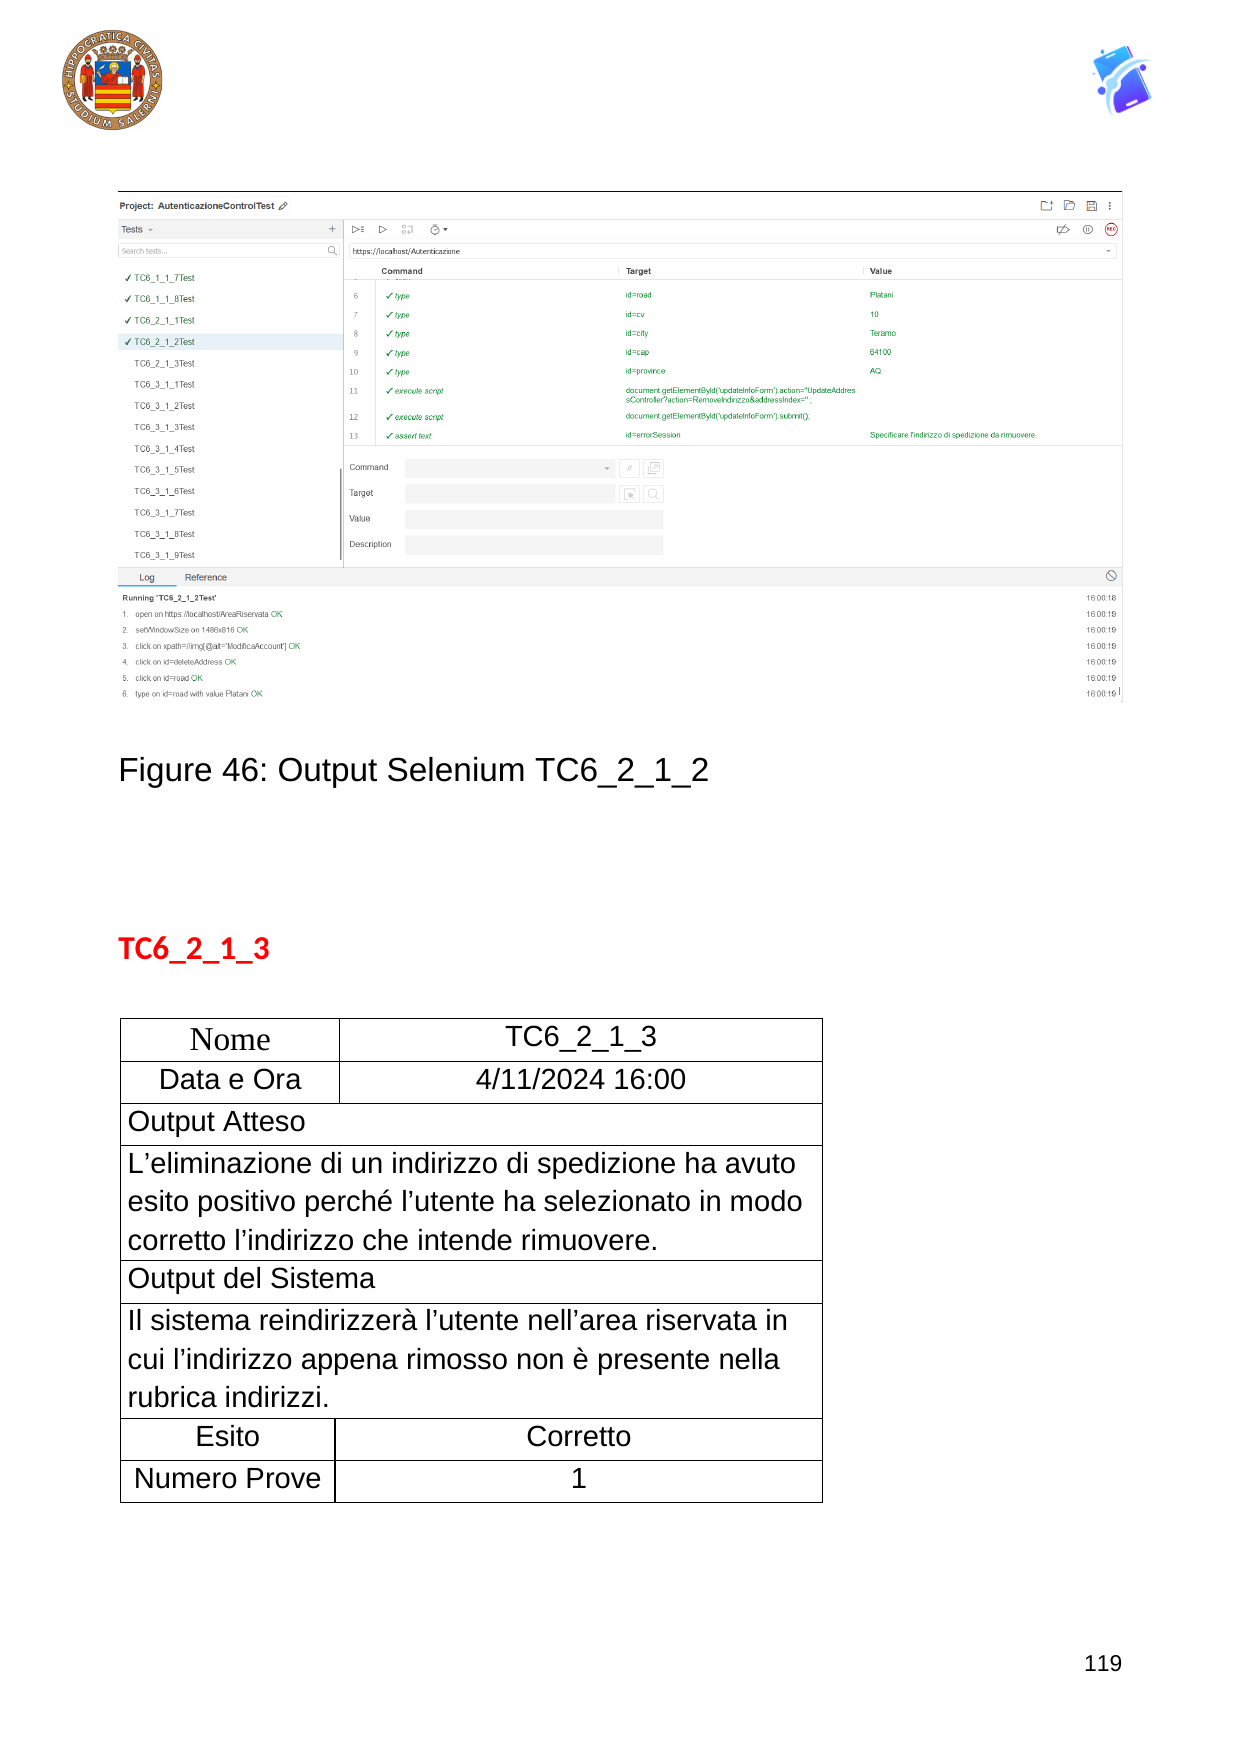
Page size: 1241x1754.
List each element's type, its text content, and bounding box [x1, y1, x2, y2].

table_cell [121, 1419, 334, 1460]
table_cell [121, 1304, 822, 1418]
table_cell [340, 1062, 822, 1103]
text TC6_2_1_3 [118, 927, 1122, 967]
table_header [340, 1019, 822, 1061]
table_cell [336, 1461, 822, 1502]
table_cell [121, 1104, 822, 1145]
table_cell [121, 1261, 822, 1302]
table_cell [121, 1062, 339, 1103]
picture [118, 191, 1123, 702]
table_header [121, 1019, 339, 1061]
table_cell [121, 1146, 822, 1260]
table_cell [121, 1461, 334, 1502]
picture [1066, 25, 1178, 147]
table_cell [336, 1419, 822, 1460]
picture [61, 29, 163, 131]
text Figure 46: Output Selenium TC6_2_1_2 [118, 750, 1122, 788]
